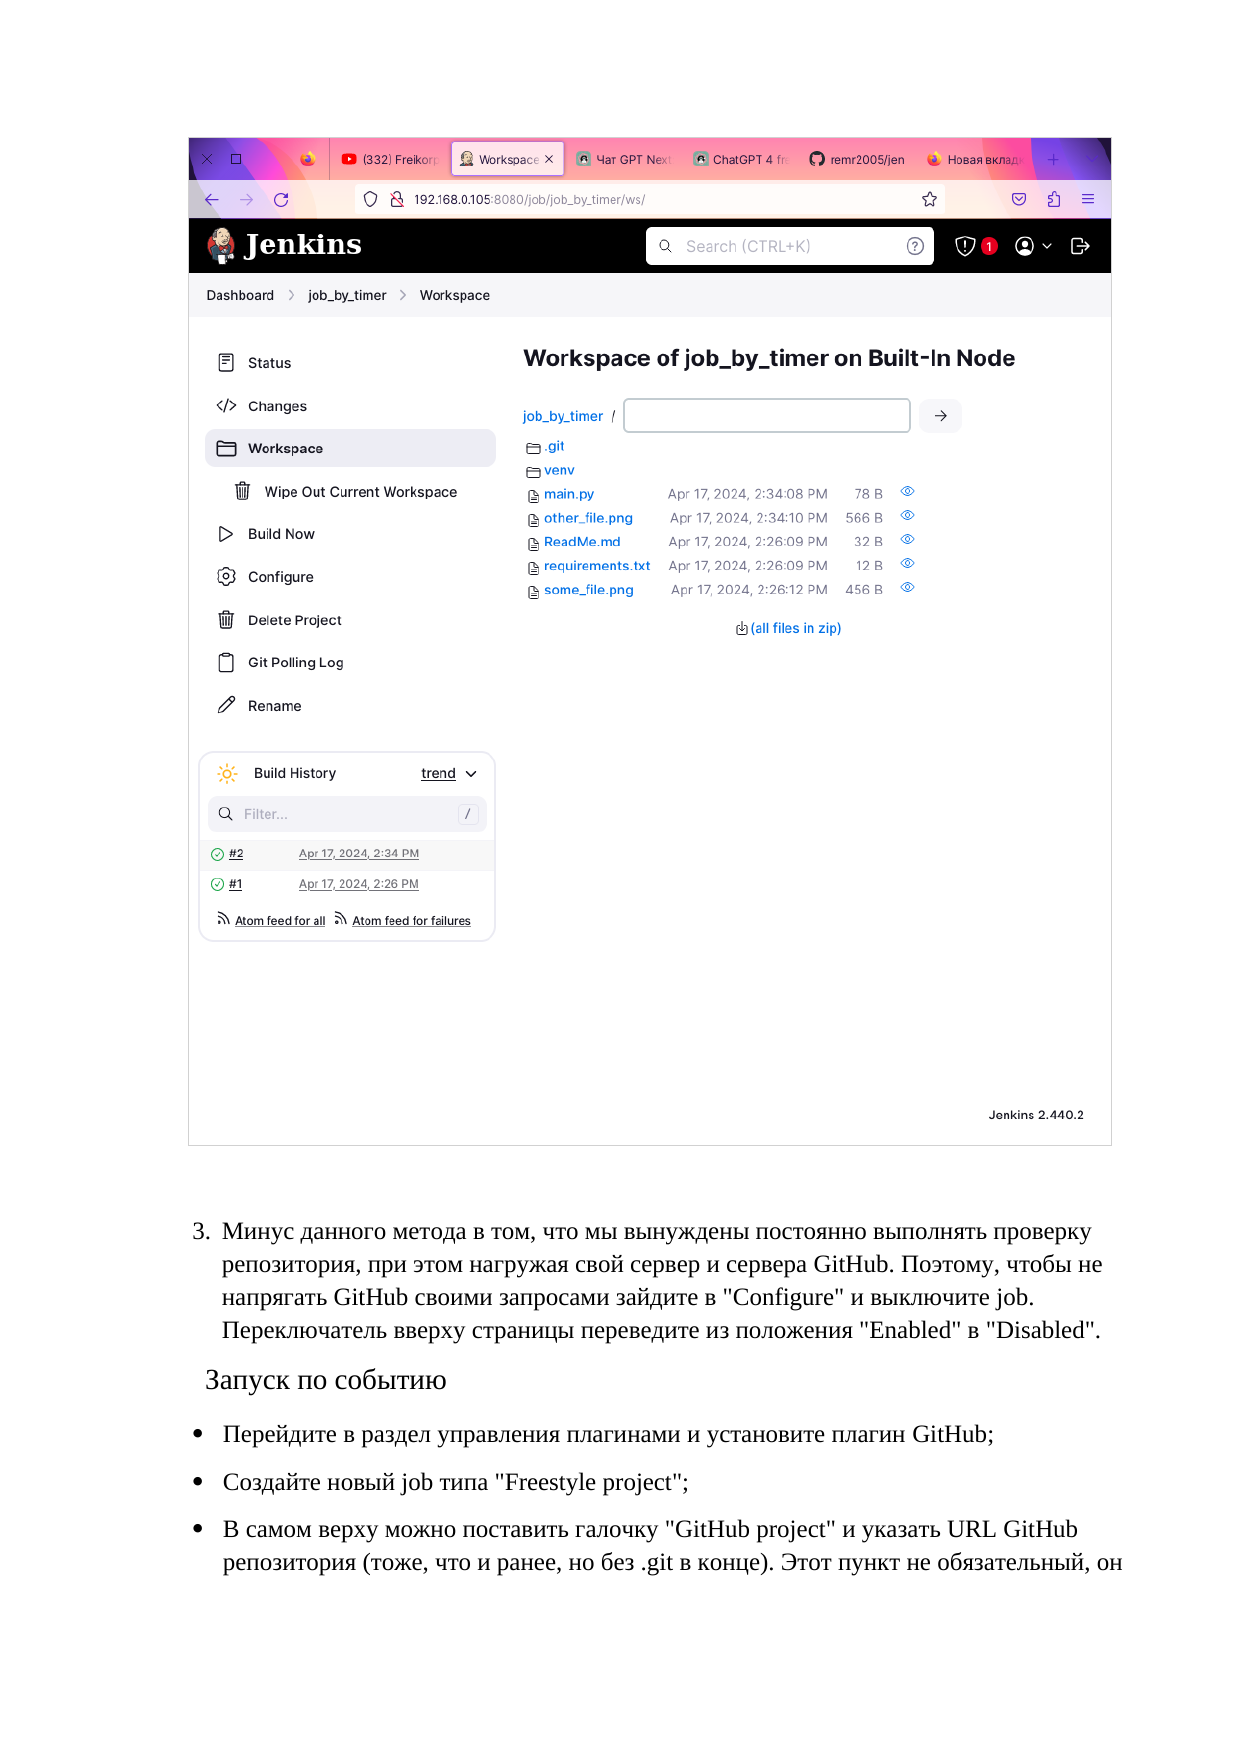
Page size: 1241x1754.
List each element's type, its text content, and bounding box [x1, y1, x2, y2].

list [193, 1514, 1152, 1576]
list Создайте новый job типа "Freestyle project"; [193, 1467, 1152, 1496]
subtitle Запуск по событию [205, 1362, 1135, 1396]
list Минус данного метода в том, что мы вынуждены постоянно выполнять проверку репозитория, при этом нагружая свой сервер и сервера GitHub. Поэтому, чтобы не напрягать GitHub своими запросами зайдите в "Configure" и выключите job. Переключатель вверху страницы переведите из положения "Enabled" в "Disabled". [192, 1216, 1152, 1344]
list Перейдите в раздел управления плагинами и установите плагин GitHub; [193, 1419, 1152, 1448]
picture [169, 118, 1130, 1164]
